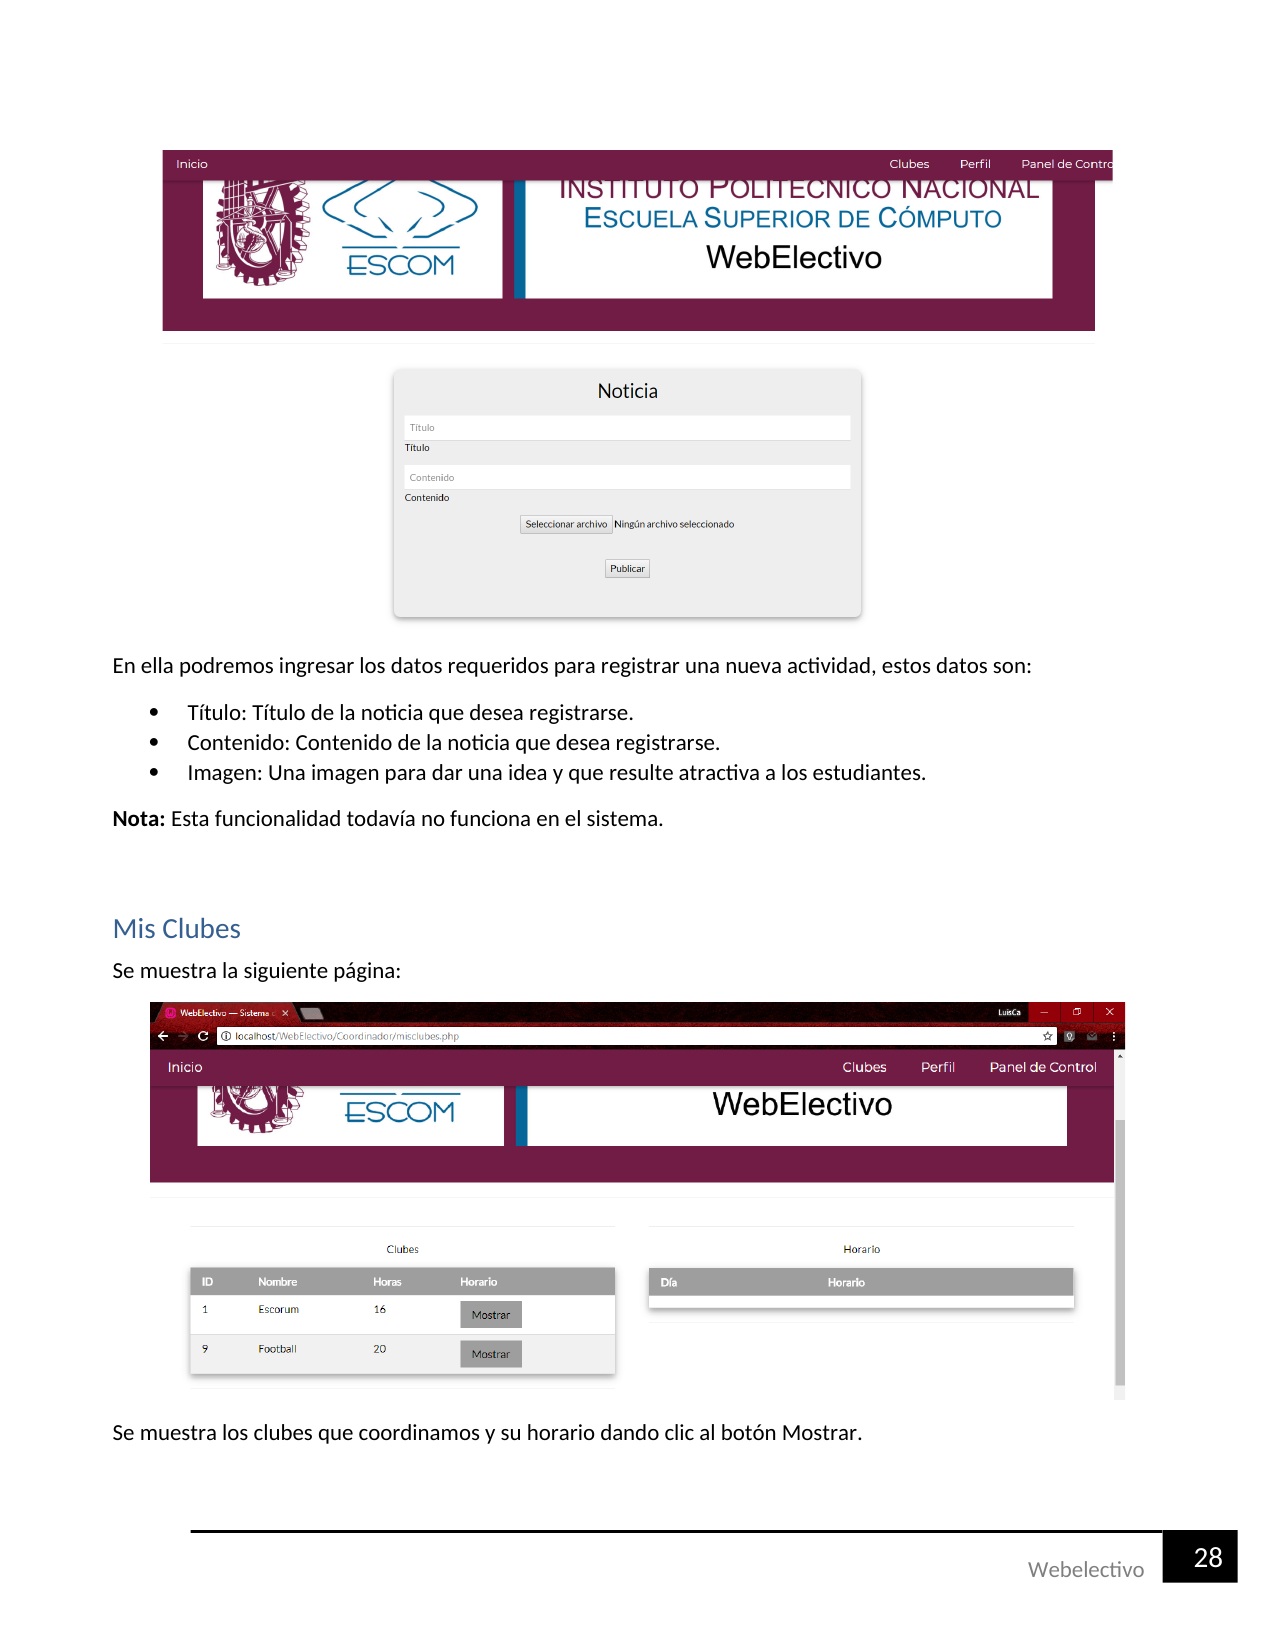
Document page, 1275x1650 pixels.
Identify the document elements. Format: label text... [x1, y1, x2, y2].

text Mis Clubes [112, 910, 1162, 945]
picture [162, 150, 1113, 633]
list Contenido: Contenido de la noticia que desea registrarse. [150, 728, 1162, 756]
text En ella podremos ingresar los datos requeridos para registrar una nueva actividad, estos datos son: [112, 651, 1162, 679]
text Nota: Esta funcionalidad todavía no funciona en el sistema. [112, 804, 1162, 832]
list Título: Título de la noticia que desea registrarse. [150, 698, 1162, 726]
list Imagen: Una imagen para dar una idea y que resulte atractiva a los estudiantes. [150, 758, 1162, 786]
text Se muestra la siguiente página: [112, 956, 1162, 984]
text Se muestra los clubes que coordinamos y su horario dando clic al botón Mostrar. [112, 1418, 1162, 1446]
picture [150, 1002, 1125, 1400]
